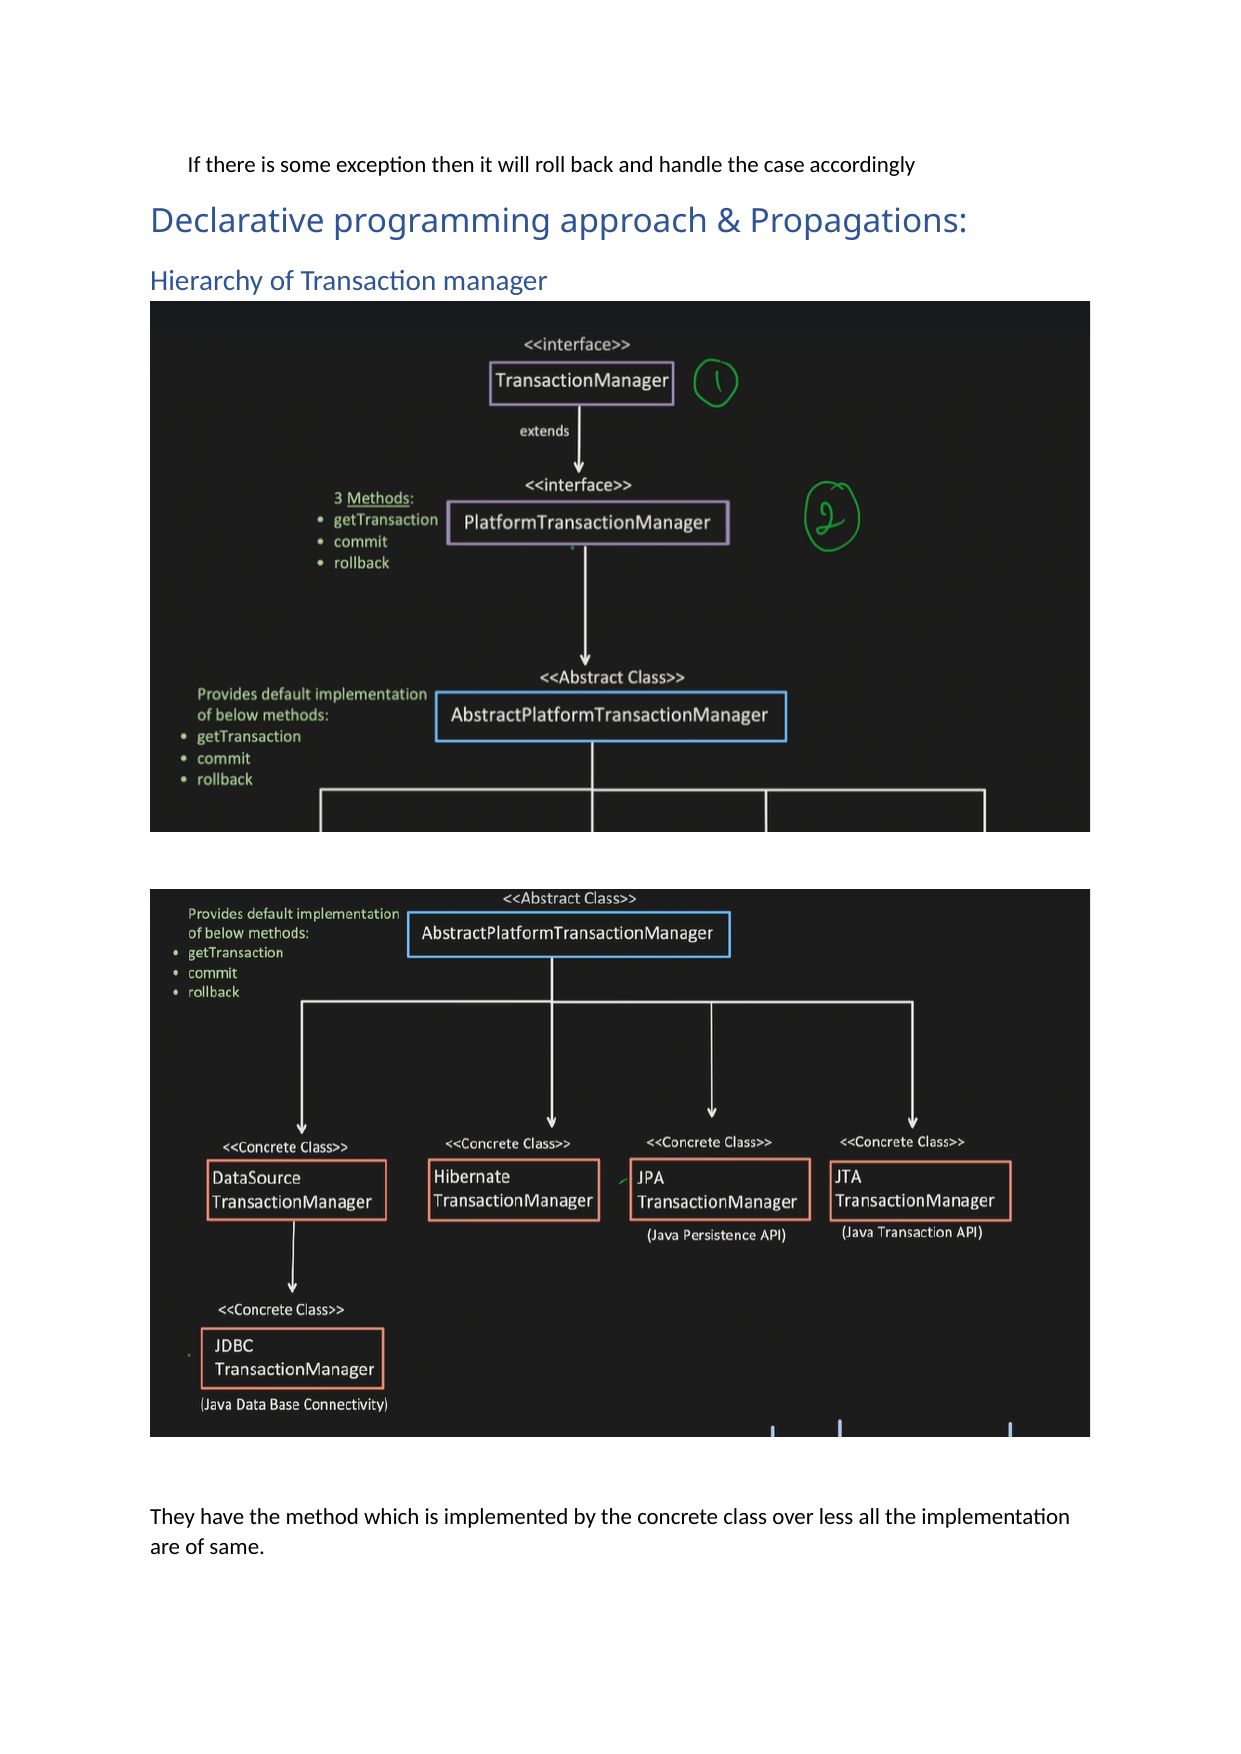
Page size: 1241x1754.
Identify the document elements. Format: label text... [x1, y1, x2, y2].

text If there is some exception then it will roll back and handle the case accordingly [187, 150, 1090, 178]
text They have the method which is implemented by the concrete class over less all the implementation are of same. [150, 1502, 1090, 1560]
subtitle Declarative programming approach & Propagations: [150, 197, 1090, 242]
picture [150, 301, 1091, 832]
subtitle Hierarchy of Transaction manager [150, 262, 1090, 301]
picture [150, 889, 1091, 1437]
